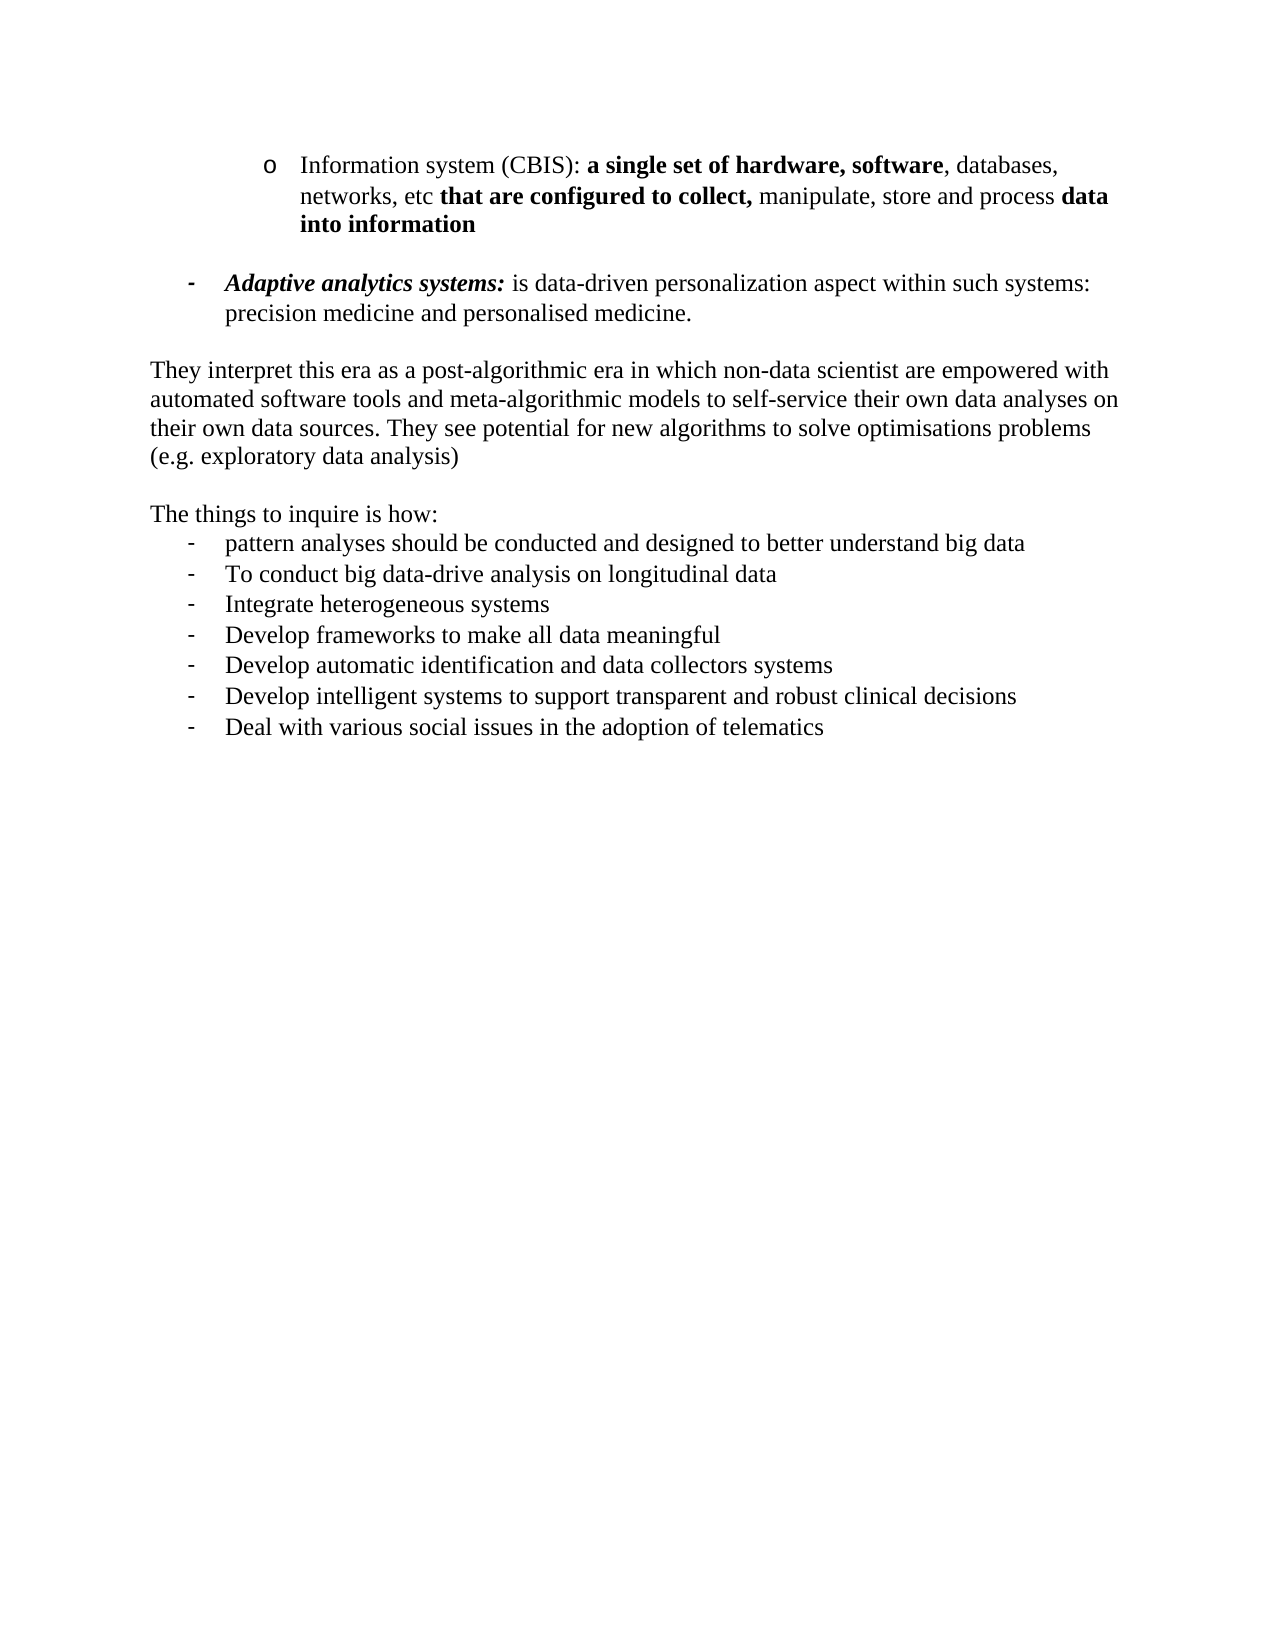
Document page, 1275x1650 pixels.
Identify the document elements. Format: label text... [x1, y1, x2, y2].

text The things to inquire is how: [150, 499, 1125, 528]
list Develop intelligent systems to support transparent and robust clinical decisions [187, 680, 1125, 711]
list Deal with various social issues in the adoption of telematics [187, 711, 1125, 741]
text They interpret this era as a post-algorithmic era in which non-data scientist are empowered with automated software tools and meta-algorithmic models to self-service their own data analyses on their own data sources. They see potential for new algorithms to solve optimisations problems (e.g. exploratory data analysis) [150, 355, 1125, 470]
list pattern analyses should be conducted and designed to better understand big data [187, 528, 1125, 558]
list Adaptive analytics systems: is data-driven personalization aspect within such systems: precision medicine and personalised medicine. [187, 267, 1125, 326]
list To conduct big data-drive analysis on longitudinal data [187, 558, 1125, 589]
list Integrate heterogeneous systems [187, 589, 1125, 619]
list Develop frameworks to make all data meaningful [187, 619, 1125, 650]
list Information system (CBIS): a single set of hardware, software, databases, networks, etc that are configured to collect, manipulate, store and process data into information [262, 150, 1125, 238]
list Develop automatic identification and data collectors systems [187, 650, 1125, 680]
